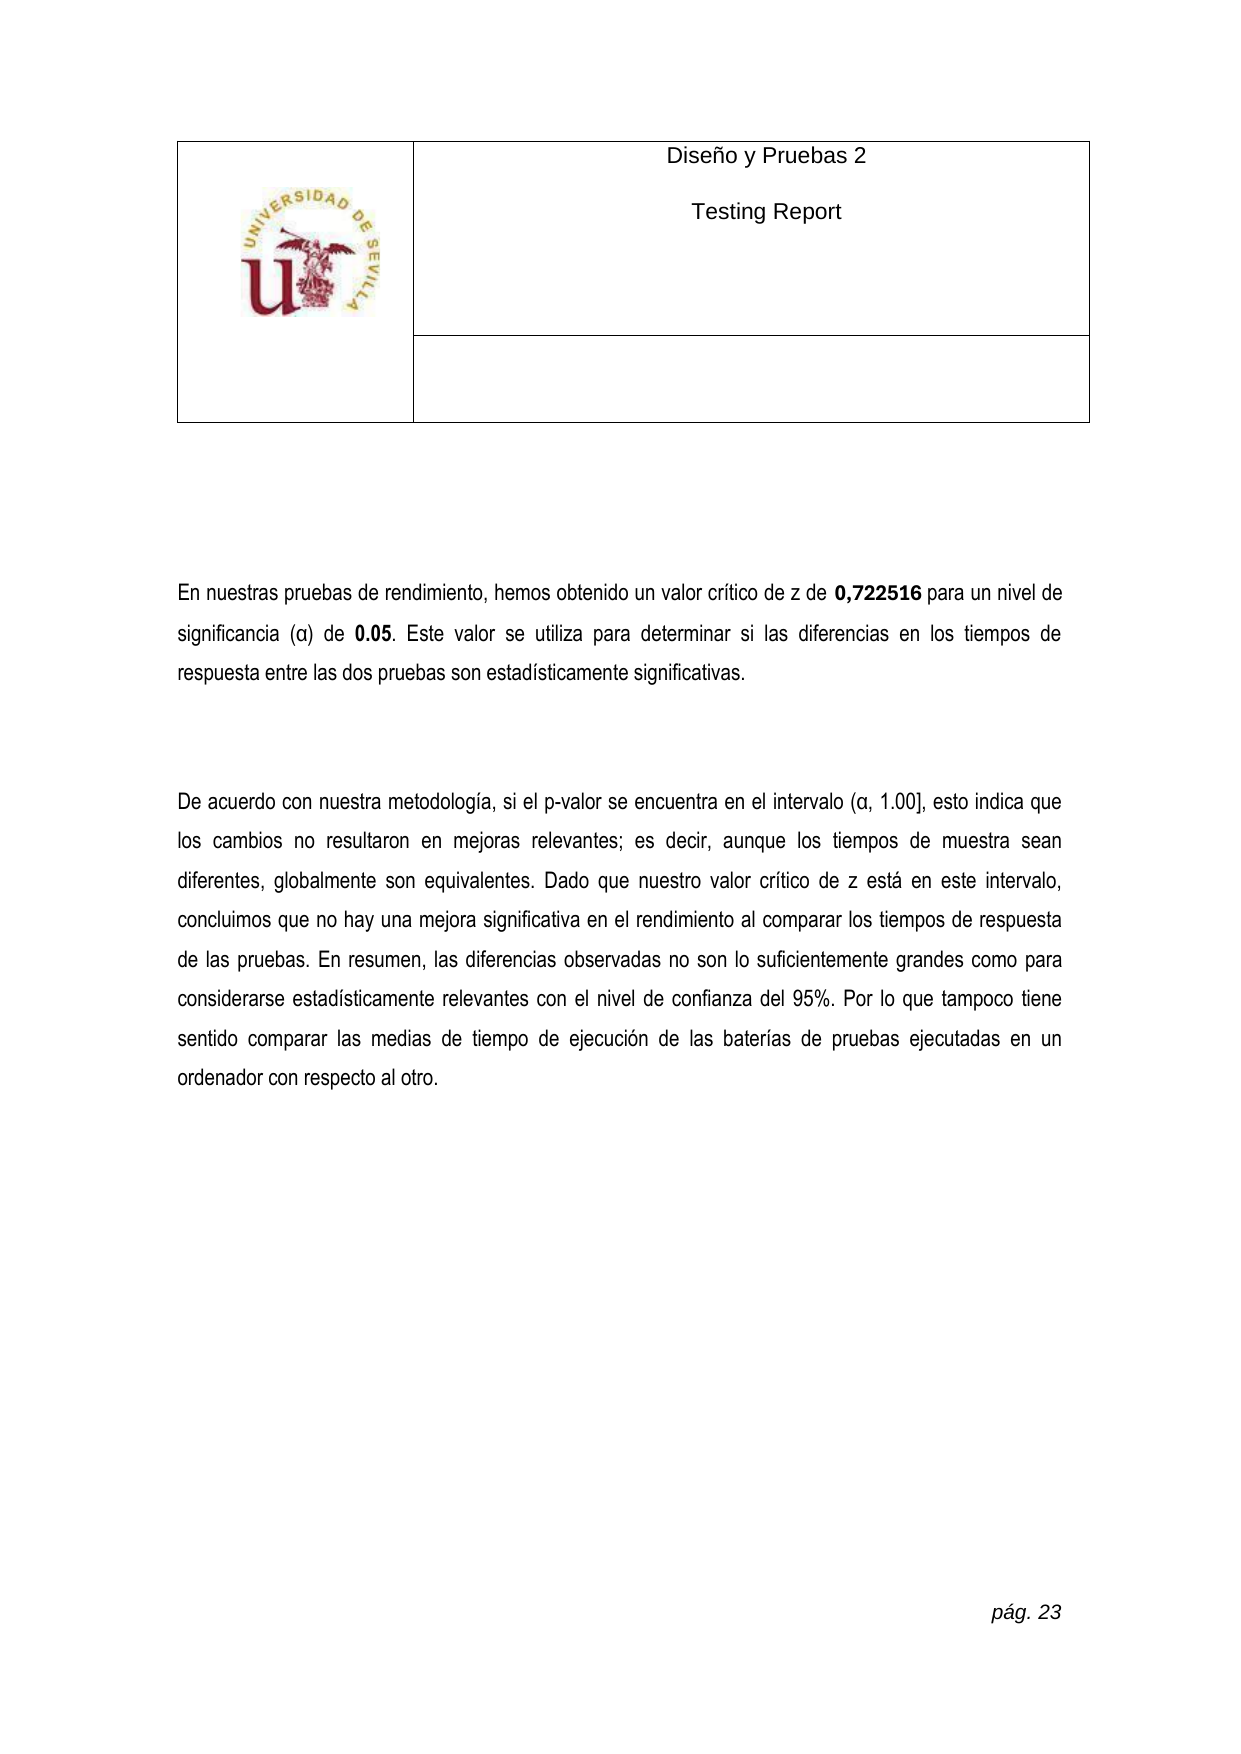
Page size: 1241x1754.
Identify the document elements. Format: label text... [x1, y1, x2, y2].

text De acuerdo con nuestra metodología, si el p-valor se encuentra en el intervalo (α, 1.00], esto indica que los cambios no resultaron en mejoras relevantes; es decir, aunque los tiempos de muestra sean diferentes, globalmente son equivalentes. Dado que nuestro valor crítico de z está en este intervalo, concluimos que no hay una mejora significativa en el rendimiento al comparar los tiempos de respuesta de las pruebas. En resumen, las diferencias observadas no son lo suficientemente grandes como para considerarse estadísticamente relevantes con el nivel de confianza del 95%. Por lo que tampoco tiene sentido comparar las medias de tiempo de ejecución de las baterías de pruebas ejecutadas en un ordenador con respecto al otro. [177, 788, 1063, 1091]
picture [240, 187, 381, 317]
text En nuestras pruebas de rendimiento, hemos obtenido un valor crítico de z de 0,722516 para un nivel de significancia (α) de 0.05. Este valor se utiliza para determinar si las diferencias en los tiempos de respuesta entre las dos pruebas son estadísticamente significativas. [177, 578, 1063, 685]
